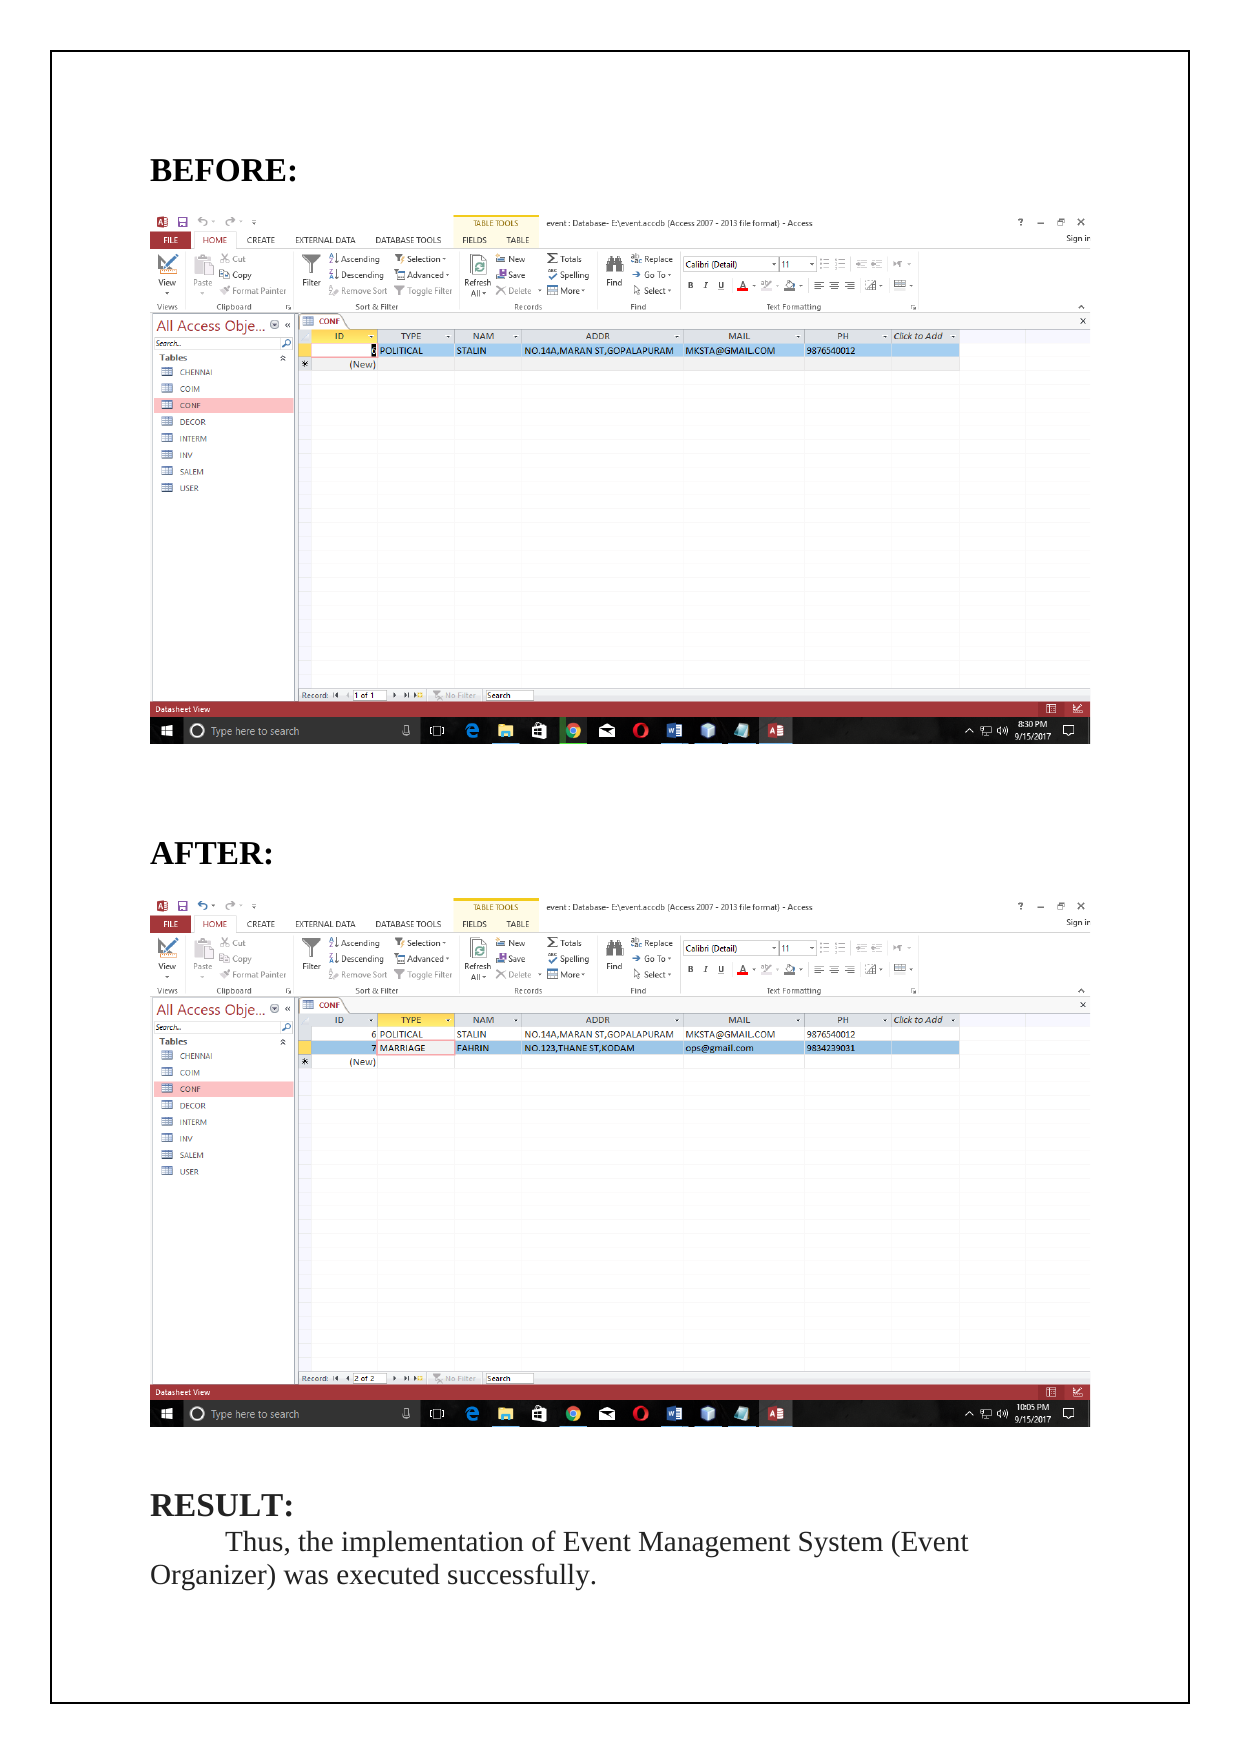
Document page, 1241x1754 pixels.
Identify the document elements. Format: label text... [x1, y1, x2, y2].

picture [150, 898, 1091, 1427]
text AFTER: [150, 833, 1090, 872]
text Thus, the implementation of Event Management System (Event Organizer) was executed successfully. [150, 1524, 1090, 1591]
picture [150, 215, 1091, 744]
text BEFORE: [150, 150, 1090, 188]
text RESULT: [150, 1486, 1090, 1524]
